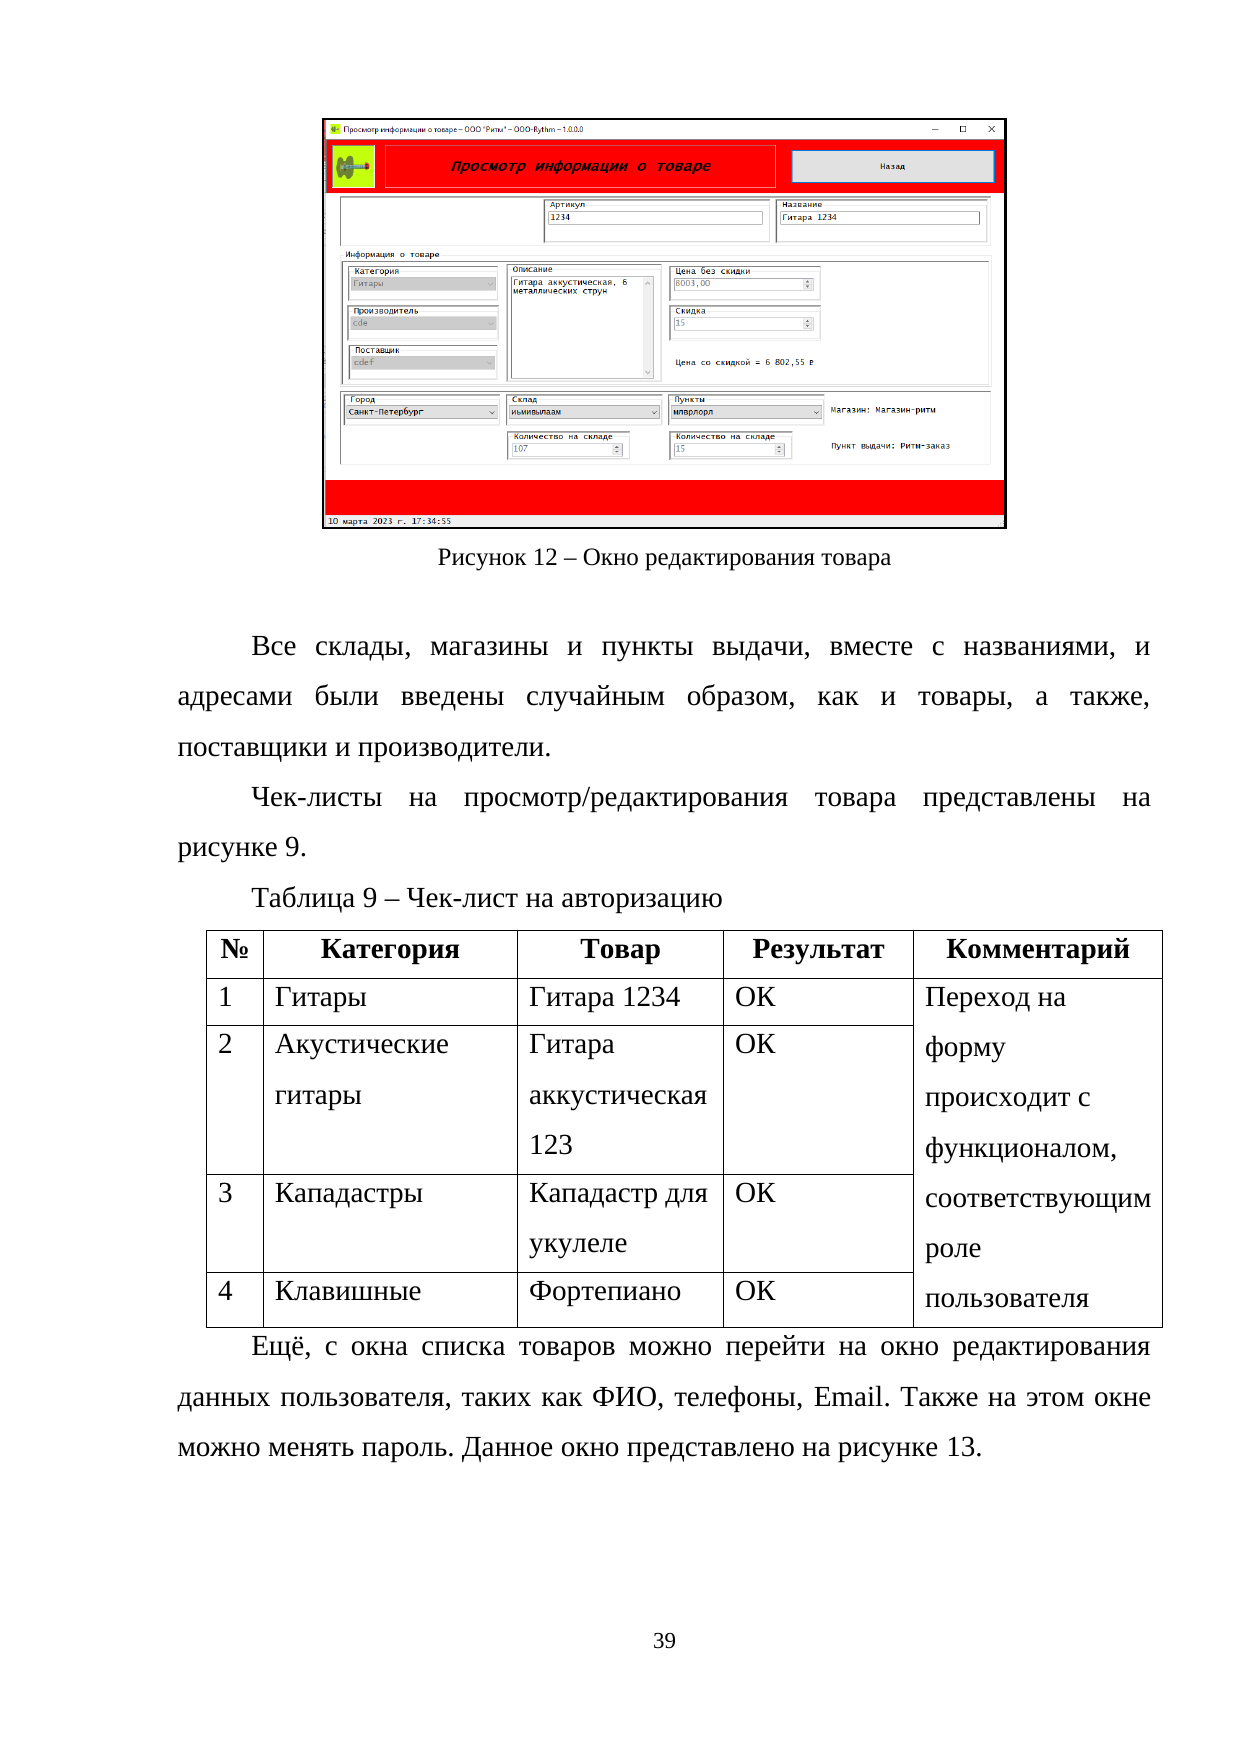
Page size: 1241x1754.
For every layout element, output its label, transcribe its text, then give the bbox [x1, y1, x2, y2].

table_cell Переход на форму происходит с функционалом, соответствующим роле пользователя [914, 979, 1162, 1327]
table_cell 4 [207, 1273, 263, 1327]
text Ещё, с окна списка товаров можно перейти на окно редактирования данных пользователя, таких как ФИО, телефоны, Email. Также на этом окне можно менять пароль. Данное окно представлено на рисунке 13. [177, 1328, 1152, 1462]
table_header № [207, 931, 263, 978]
table_cell 3 [207, 1175, 263, 1272]
table_header Категория [264, 931, 517, 978]
table_cell 2 [207, 1026, 263, 1174]
text Все склады, магазины и пункты выдачи, вместе с названиями, и адресами были введены случайным образом, как и товары, а также, поставщики и производители. [177, 628, 1152, 762]
picture [324, 120, 1004, 527]
table_cell Кападастр для укулеле [518, 1175, 723, 1272]
table_cell ОК [724, 1175, 913, 1272]
table_cell Клавишные [264, 1273, 517, 1327]
text Таблица 9 – Чек-лист на авторизацию [177, 880, 1152, 913]
table_cell ОК [724, 979, 913, 1025]
table_cell Акустические гитары [264, 1026, 517, 1174]
table_cell ОК [724, 1273, 913, 1327]
table_cell Кападастры [264, 1175, 517, 1272]
text Рисунок 12 – Окно редактирования товара [177, 542, 1152, 571]
table_cell Гитары [264, 979, 517, 1025]
table_cell ОК [724, 1026, 913, 1174]
table_header Товар [518, 931, 723, 978]
table_header Результат [724, 931, 913, 978]
table_cell Гитара аккустическая 123 [518, 1026, 723, 1174]
table_cell Гитара 1234 [518, 979, 723, 1025]
text Чек-листы на просмотр/редактирования товара представлены на рисунке 9. [177, 779, 1152, 863]
table_cell 1 [207, 979, 263, 1025]
table_header Комментарий [914, 931, 1162, 978]
table_cell Фортепиано [518, 1273, 723, 1327]
